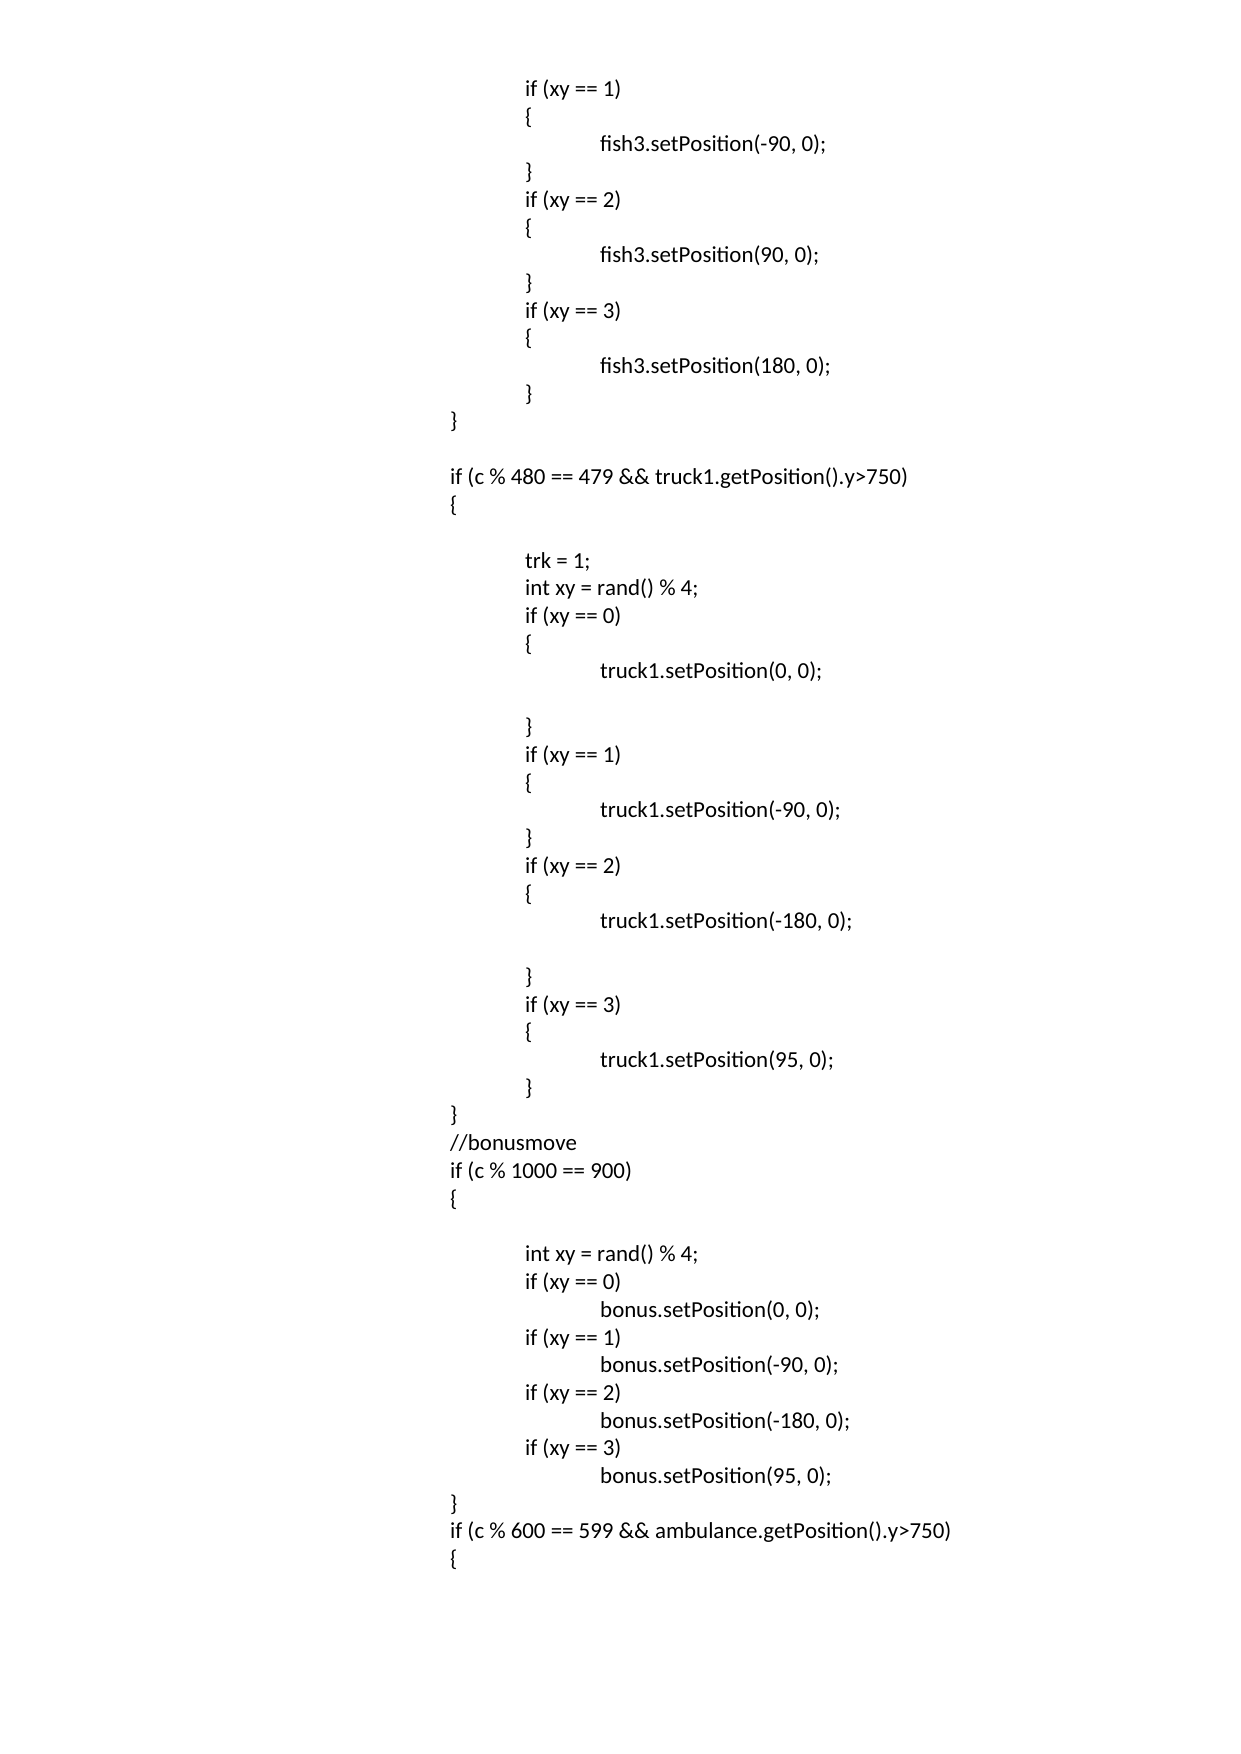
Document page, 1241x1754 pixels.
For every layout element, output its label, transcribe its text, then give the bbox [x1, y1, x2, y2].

text if (xy == 1) [150, 1323, 1092, 1351]
text if (xy == 2) [150, 185, 1092, 213]
text truck1.setPosition(0, 0); [150, 657, 1092, 684]
text } [150, 268, 1092, 296]
text if (c % 1000 == 900) [150, 1156, 1092, 1184]
text truck1.setPosition(95, 0); [150, 1045, 1092, 1073]
text } [150, 823, 1092, 851]
text bonus.setPosition(-180, 0); [150, 1406, 1092, 1434]
text bonus.setPosition(-90, 0); [150, 1351, 1092, 1378]
text { [150, 768, 1092, 796]
text } [150, 379, 1092, 407]
text if (xy == 2) [150, 1378, 1092, 1406]
text truck1.setPosition(-90, 0); [150, 796, 1092, 823]
text { [150, 213, 1092, 241]
text { [150, 490, 1092, 518]
text { [150, 1544, 1092, 1572]
text fish3.setPosition(90, 0); [150, 241, 1092, 268]
text } [150, 1489, 1092, 1517]
text if (xy == 3) [150, 990, 1092, 1018]
text { [150, 1018, 1092, 1045]
text } [150, 962, 1092, 990]
text bonus.setPosition(95, 0); [150, 1461, 1092, 1489]
text bonus.setPosition(0, 0); [150, 1295, 1092, 1323]
text } [150, 713, 1092, 740]
text if (xy == 3) [150, 1434, 1092, 1461]
text { [150, 879, 1092, 907]
text if (xy == 1) [150, 74, 1092, 102]
text if (xy == 0) [150, 601, 1092, 629]
text } [150, 407, 1092, 434]
text if (xy == 2) [150, 851, 1092, 879]
text fish3.setPosition(-90, 0); [150, 130, 1092, 157]
text trk = 1; [150, 546, 1092, 574]
text { [150, 324, 1092, 351]
text { [150, 1184, 1092, 1212]
text truck1.setPosition(-180, 0); [150, 907, 1092, 934]
text if (xy == 3) [150, 296, 1092, 324]
text if (c % 600 == 599 && ambulance.getPosition().y>750) [150, 1517, 1092, 1544]
text } [150, 1073, 1092, 1101]
text } [150, 157, 1092, 185]
text { [150, 102, 1092, 130]
text if (xy == 0) [150, 1267, 1092, 1295]
text int xy = rand() % 4; [150, 574, 1092, 601]
text if (c % 480 == 479 && truck1.getPosition().y>750) [150, 463, 1092, 490]
text if (xy == 1) [150, 740, 1092, 768]
text } [150, 1101, 1092, 1128]
text fish3.setPosition(180, 0); [150, 351, 1092, 379]
text //bonusmove [150, 1128, 1092, 1156]
text { [150, 629, 1092, 657]
text int xy = rand() % 4; [150, 1240, 1092, 1267]
